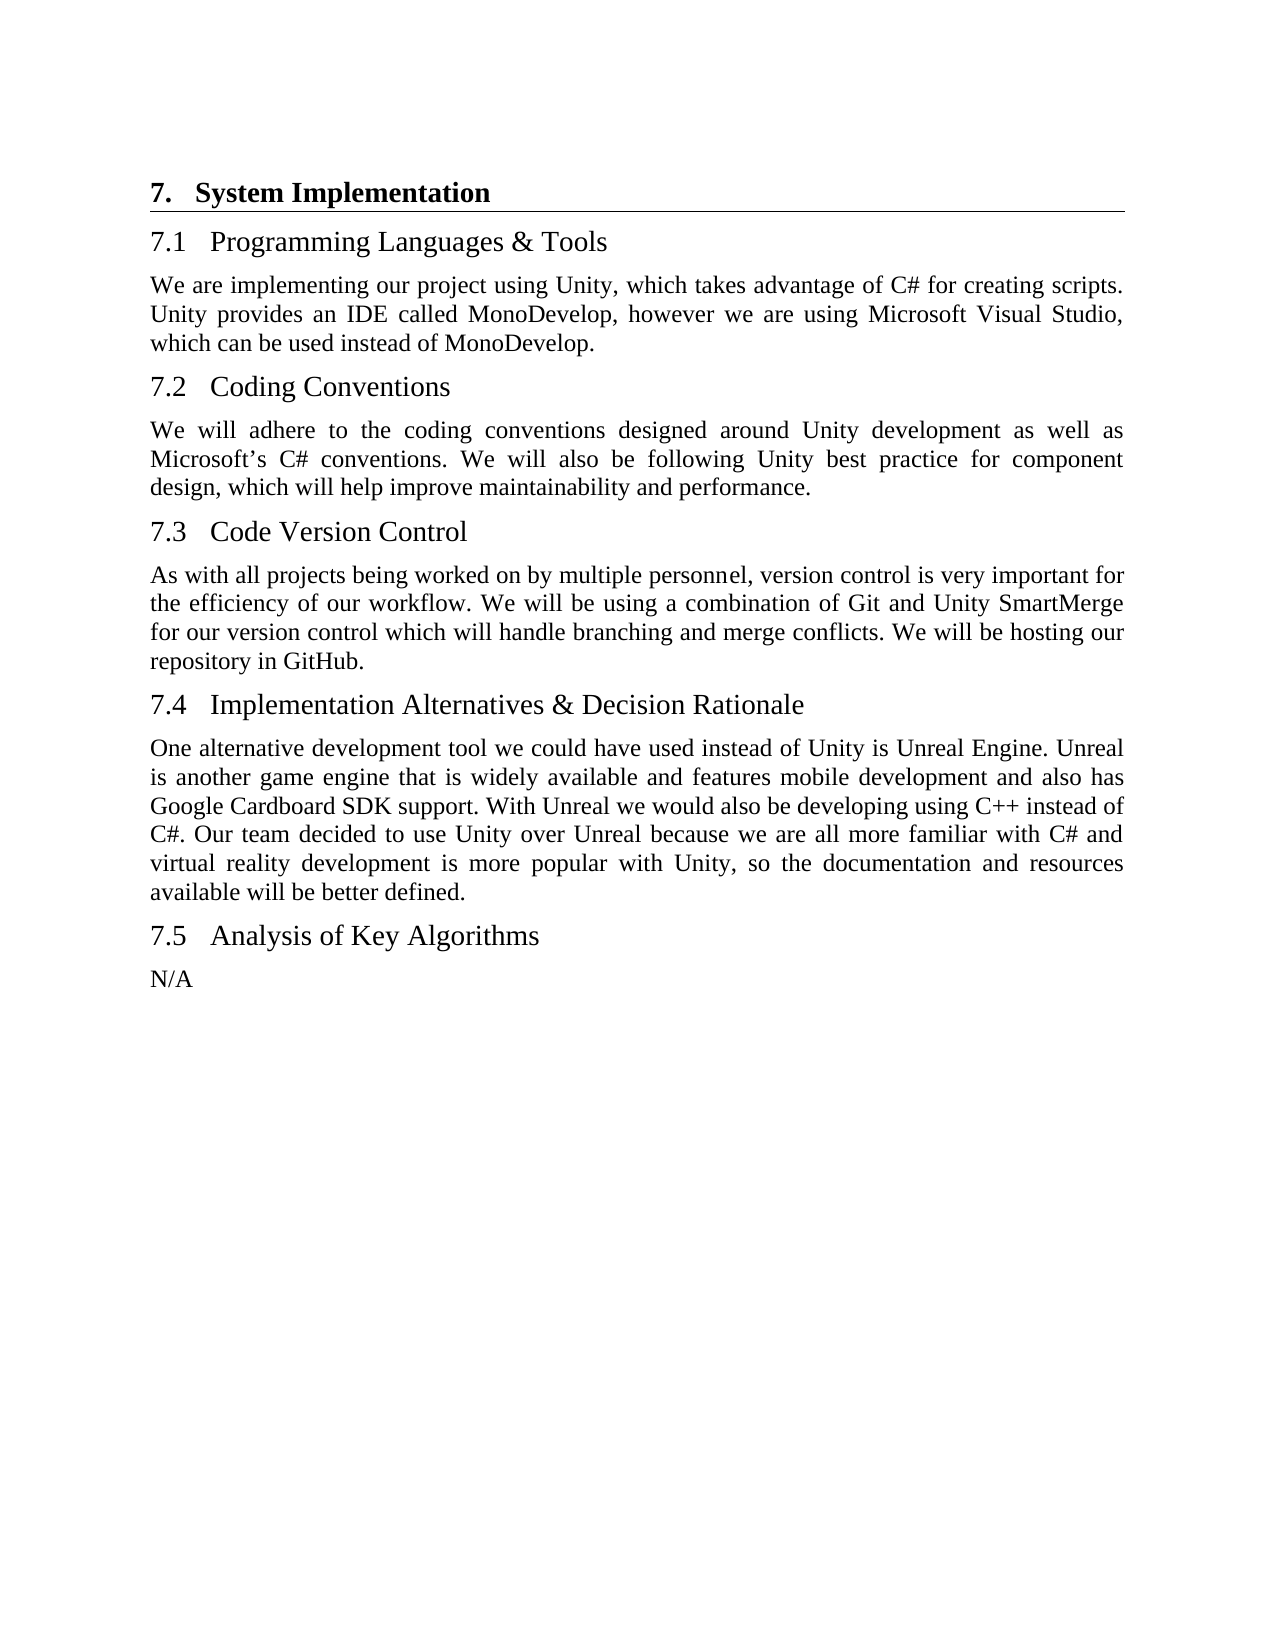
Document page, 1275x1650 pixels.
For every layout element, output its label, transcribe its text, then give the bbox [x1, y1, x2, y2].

text One alternative development tool we could have used instead of Unity is Unreal Engine. Unreal is another game engine that is widely available and features mobile development and also has Google Cardboard SDK support. With Unreal we would also be developing using C++ instead of C#. Our team decided to use Unity over Unreal because we are all more familiar with C# and virtual reality development is more popular with Unity, so the documentation and resources available will be better defined. [150, 733, 1125, 906]
subtitle Code Version Control [150, 514, 1125, 547]
text As with all projects being worked on by multiple personnel, version control is very important for the efficiency of our workflow. We will be using a combination of Git and Unity SmartMerge for our version control which will handle branching and merge conflicts. We will be hosting our repository in GitHub. [150, 560, 1125, 675]
text We are implementing our project using Unity, which takes advantage of C# for creating scripts. Unity provides an IDE called MonoDevelop, however we are using Microsoft Visual Studio, which can be used instead of MonoDevelop. [150, 270, 1125, 356]
text N/A [150, 964, 1125, 993]
subtitle Coding Conventions [150, 369, 1125, 402]
subtitle Implementation Alternatives & Decision Rationale [150, 687, 1125, 721]
subtitle System Implementation [150, 175, 1125, 211]
subtitle Programming Languages & Tools [150, 224, 1125, 258]
text We will adhere to the coding conventions designed around Unity development as well as Microsoft’s C# conventions. We will also be following Unity best practice for component design, which will help improve maintainability and performance. [150, 415, 1125, 501]
subtitle Analysis of Key Algorithms [150, 918, 1125, 952]
